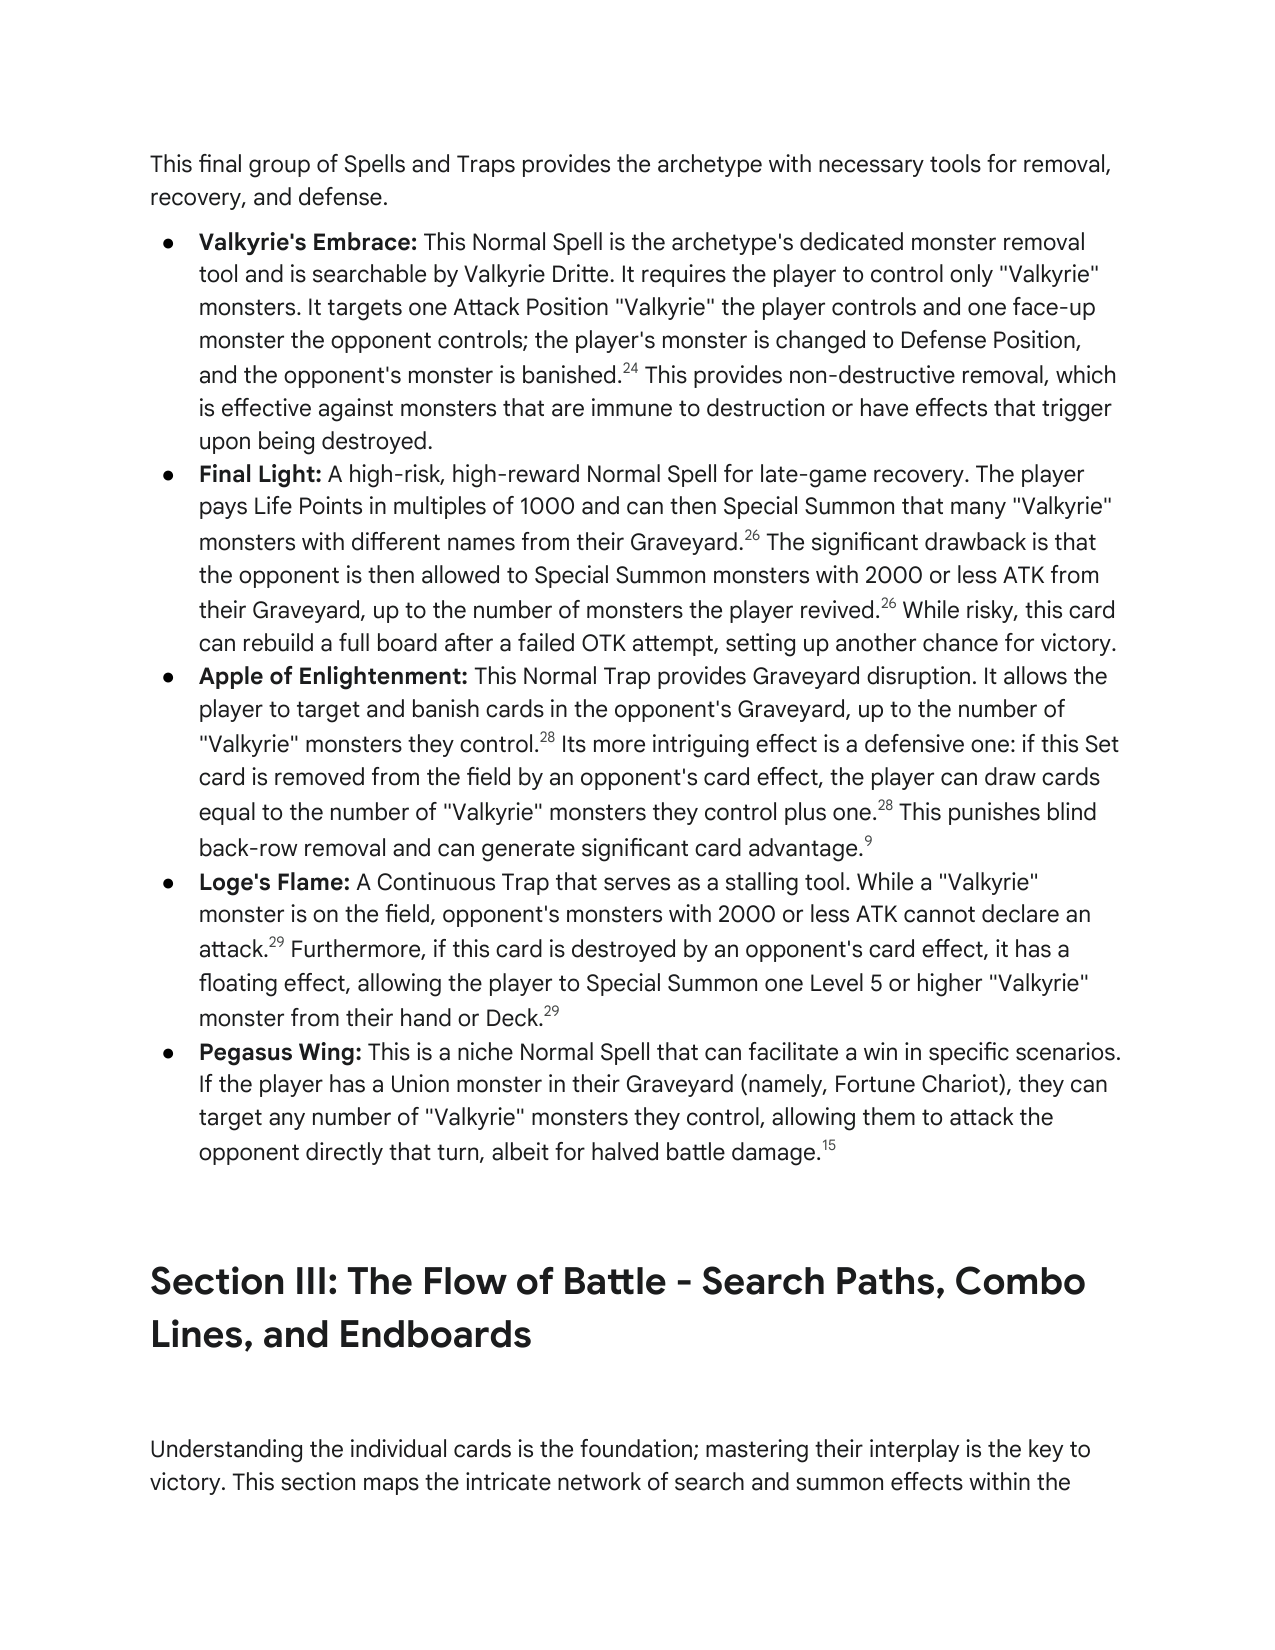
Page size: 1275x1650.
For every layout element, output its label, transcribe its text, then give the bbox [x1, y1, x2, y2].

list Loge's Flame: A Continuous Trap that serves as a stalling tool. While a "Valkyrie" monster is on the field, opponent's monsters with 2000 or less ATK cannot declare an attack.29 Furthermore, if this card is destroyed by an opponent's card effect, it has a floating effect, allowing the player to Special Summon one Level 5 or higher "Valkyrie" monster from their hand or Deck.29 [161, 868, 1125, 1033]
list Apple of Enlightenment: This Normal Trap provides Graveyard disruption. It allows the player to target and banish cards in the opponent's Graveyard, up to the number of "Valkyrie" monsters they control.28 Its more intriguing effect is a defensive one: if this Set card is removed from the field by an opponent's card effect, the player can draw cards equal to the number of "Valkyrie" monsters they control plus one.28 This punishes blind back-row removal and can generate significant card advantage.9 [161, 662, 1125, 863]
list Valkyrie's Embrace: This Normal Spell is the archetype's dedicated monster removal tool and is searchable by Valkyrie Dritte. It requires the player to control only "Valkyrie" monsters. It targets one Attack Position "Valkyrie" the player controls and one face-up monster the opponent controls; the player's monster is changed to Defense Position, and the opponent's monster is banished.24 This provides non-destructive removal, which is effective against monsters that are immune to destruction or have effects that trigger upon being destroyed. [161, 228, 1125, 456]
subtitle Section III: The Flow of Battle - Search Paths, Combo Lines, and Endboards [150, 1258, 1125, 1358]
list Final Light: A high-risk, high-reward Normal Spell for late-game recovery. The player pays Life Points in multiples of 1000 and can then Special Summon that many "Valkyrie" monsters with different names from their Graveyard.26 The significant drawback is that the opponent is then allowed to Special Summon monsters with 2000 or less ATK from their Graveyard, up to the number of monsters the player revived.26 While risky, this card can rebuild a full board after a failed OTK attempt, setting up another chance for victory. [161, 460, 1125, 658]
text This final group of Spells and Traps provides the archetype with necessary tools for removal, recovery, and defense. [150, 150, 1125, 211]
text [150, 1435, 1125, 1497]
list Pegasus Wing: This is a niche Normal Spell that can facilitate a win in specific scenarios. If the player has a Union monster in their Graveyard (namely, Fortune Chariot), they can target any number of "Valkyrie" monsters they control, allowing them to attack the opponent directly that turn, albeit for halved battle damage.15 [161, 1038, 1125, 1168]
